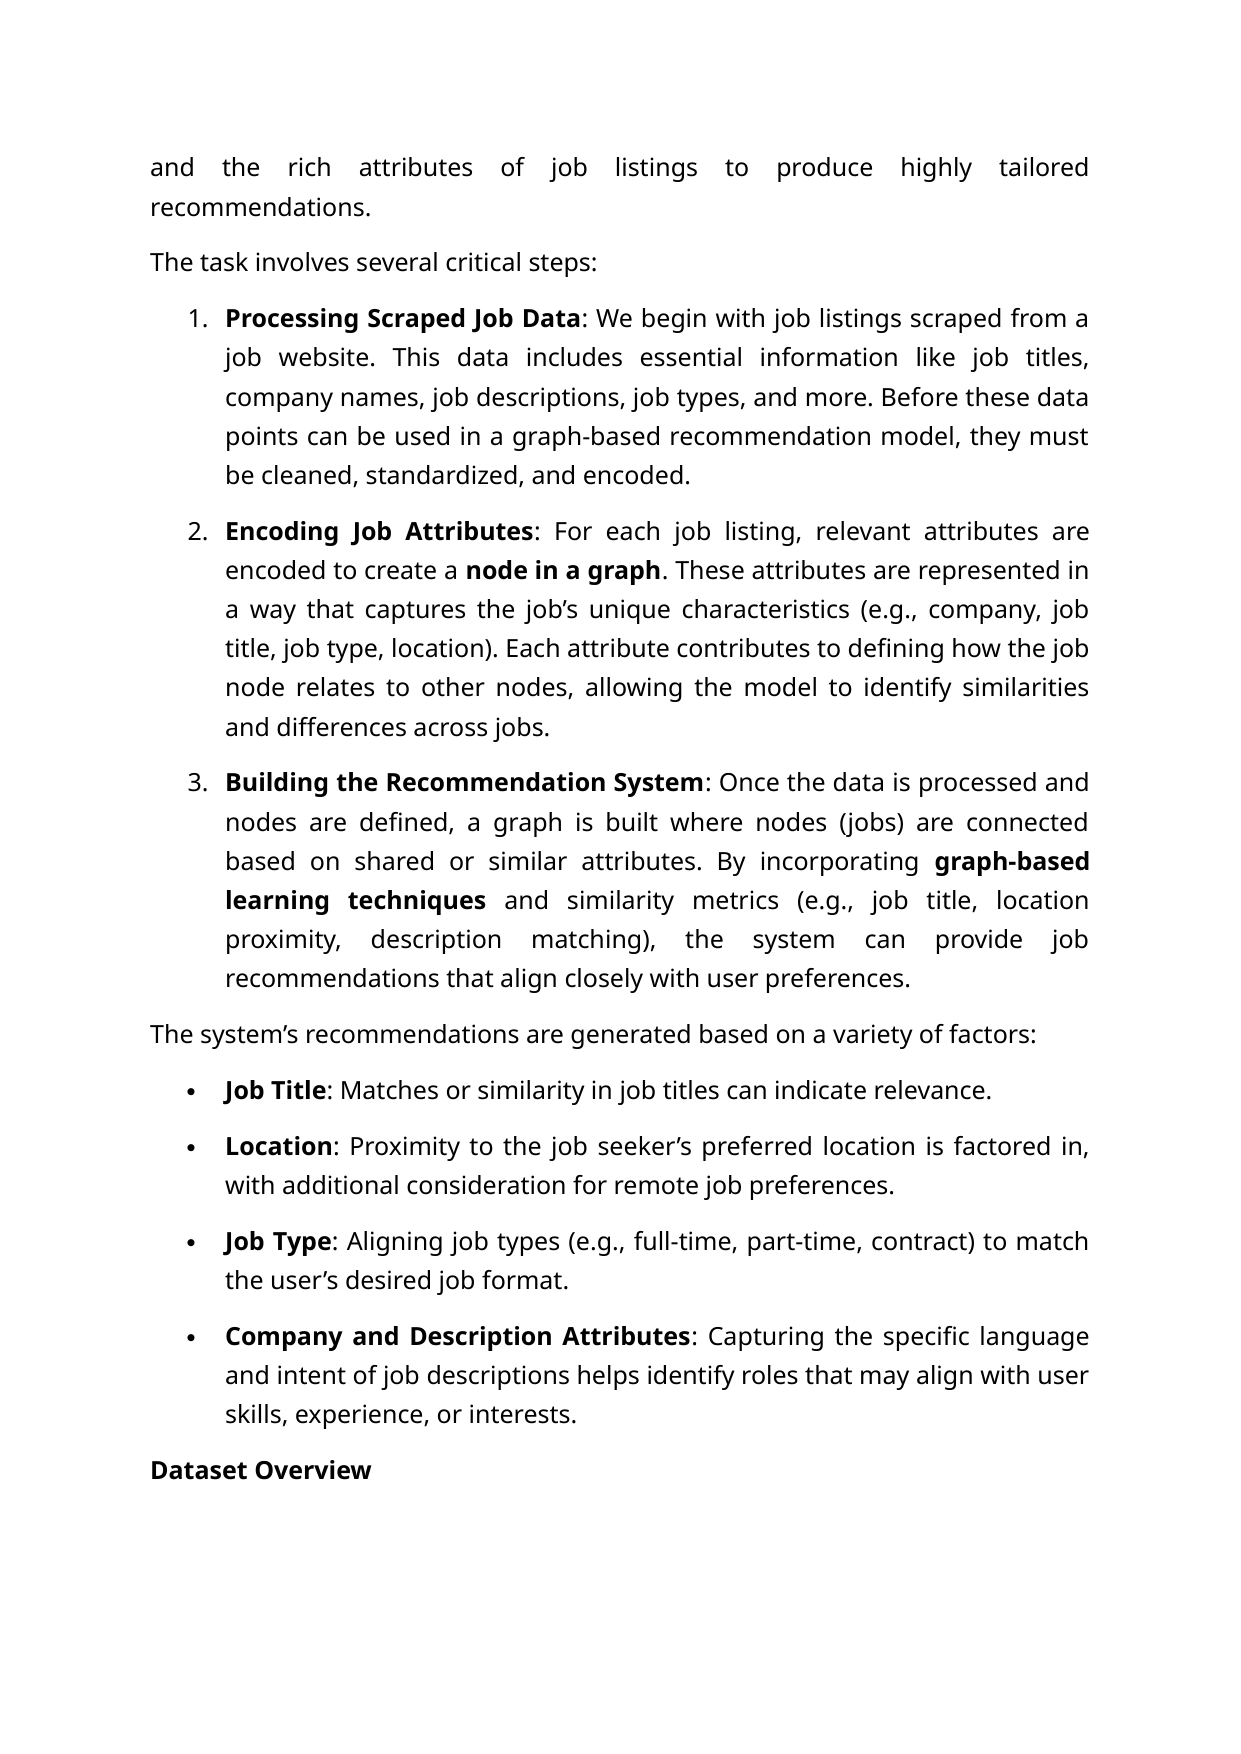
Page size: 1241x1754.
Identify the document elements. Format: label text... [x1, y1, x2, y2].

list Company and Description Attributes: Capturing the specific language and intent of job descriptions helps identify roles that may align with user skills, experience, or interests. [187, 1318, 1090, 1431]
list Location: Proximity to the job seeker’s preferred location is factored in, with additional consideration for remote job preferences. [187, 1128, 1090, 1202]
list Encoding Job Attributes: For each job listing, relevant attributes are encoded to create a node in a graph. These attributes are represented in a way that captures the job’s unique characteristics (e.g., company, job title, job type, location). Each attribute contributes to defining how the job node relates to other nodes, allowing the model to identify similarities and differences across jobs. [187, 513, 1090, 743]
list Processing Scraped Job Data: We begin with job listings scraped from a job website. This data includes essential information like job titles, company names, job descriptions, job types, and more. Before these data points can be used in a graph-based recommendation model, they must be cleaned, standardized, and encoded. [187, 301, 1090, 492]
list Job Title: Matches or similarity in job titles can indicate relevance. [187, 1072, 1090, 1107]
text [150, 150, 1090, 223]
list Building the Recommendation System: Once the data is processed and nodes are defined, a graph is built where nodes (jobs) are connected based on shared or similar attributes. By incorporating graph-based learning techniques and similarity metrics (e.g., job title, location proximity, description matching), the system can provide job recommendations that align closely with user preferences. [187, 765, 1090, 995]
list Job Type: Aligning job types (e.g., full-time, part-time, contract) to match the user’s desired job format. [187, 1223, 1090, 1297]
text The system’s recommendations are generated based on a variety of factors: [150, 1017, 1090, 1051]
text The task involves several critical steps: [150, 245, 1090, 279]
text Dataset Overview [150, 1452, 1090, 1487]
